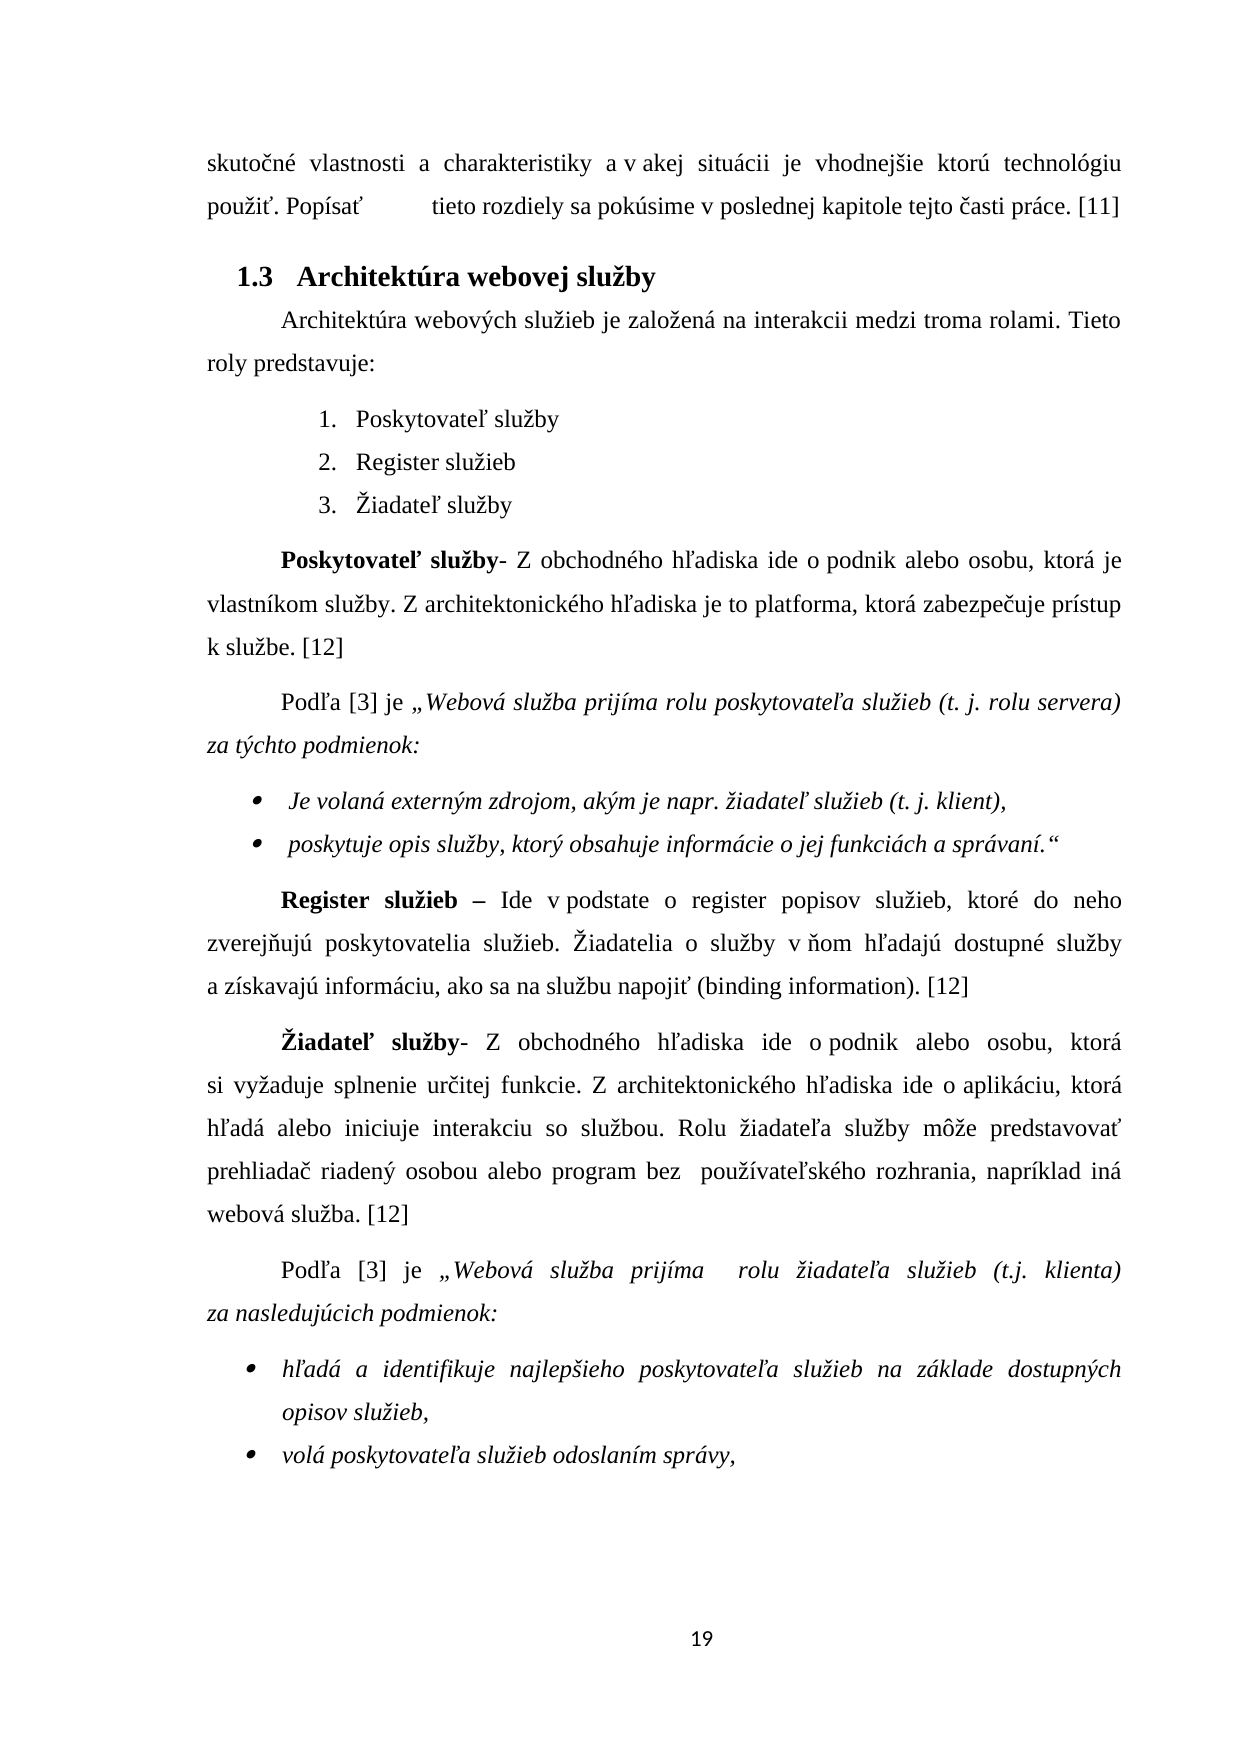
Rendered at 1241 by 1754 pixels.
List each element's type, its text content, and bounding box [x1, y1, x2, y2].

text Architektúra webových služieb je založená na interakcii medzi troma rolami. Tieto roly predstavuje: [207, 305, 1122, 377]
list hľadá a identifikuje najlepšieho poskytovateľa služieb na základe dostupných opisov služieb, [244, 1354, 1122, 1426]
list Žiadateľ služby [318, 490, 1122, 519]
text Podľa je „Webová služba prijíma rolu poskytovateľa služieb (t. j. rolu servera) za týchto podmienok: [207, 687, 1122, 759]
text Poskytovateľ služby- Z obchodného hľadiska ide o podnik alebo osobu, ktorá je vlastníkom služby. Z architektonického hľadiska je to platforma, ktorá zabezpečuje prístup k službe. [207, 546, 1122, 661]
list volá poskytovateľa služieb odoslaním správy, [244, 1440, 1122, 1469]
text Žiadateľ služby- Z obchodného hľadiska ide o podnik alebo osobu, ktorá si vyžaduje splnenie určitej funkcie. Z architektonického hľadiska ide o aplikáciu, ktorá hľadá alebo iniciuje interakciu so službou. Rolu žiadateľa služby môže predstavovať prehliadač riadený osobou alebo program bez používateľského rozhrania, napríklad iná webová služba. [207, 1027, 1122, 1228]
list Register služieb [318, 447, 1122, 476]
text Register služieb – Ide v podstate o register popisov služieb, ktoré do neho zverejňujú poskytovatelia služieb. Žiadatelia o služby v ňom hľadajú dostupné služby a získavajú informáciu, ako sa na službu napojiť (binding information). [207, 885, 1122, 1000]
list Poskytovateľ služby [318, 404, 1122, 432]
subtitle Architektúra webovej služby [236, 259, 1122, 292]
list poskytuje opis služby, ktorý obsahuje informácie o jej funkciách a správaní.“ [251, 829, 1122, 858]
text Podľa je „Webová služba prijíma rolu žiadateľa služieb (t.j. klienta) za nasledujúcich podmienok: [207, 1255, 1122, 1327]
list Je volaná externým zdrojom, akým je napr. žiadateľ služieb (t. j. klient), [251, 786, 1122, 815]
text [207, 148, 1122, 219]
